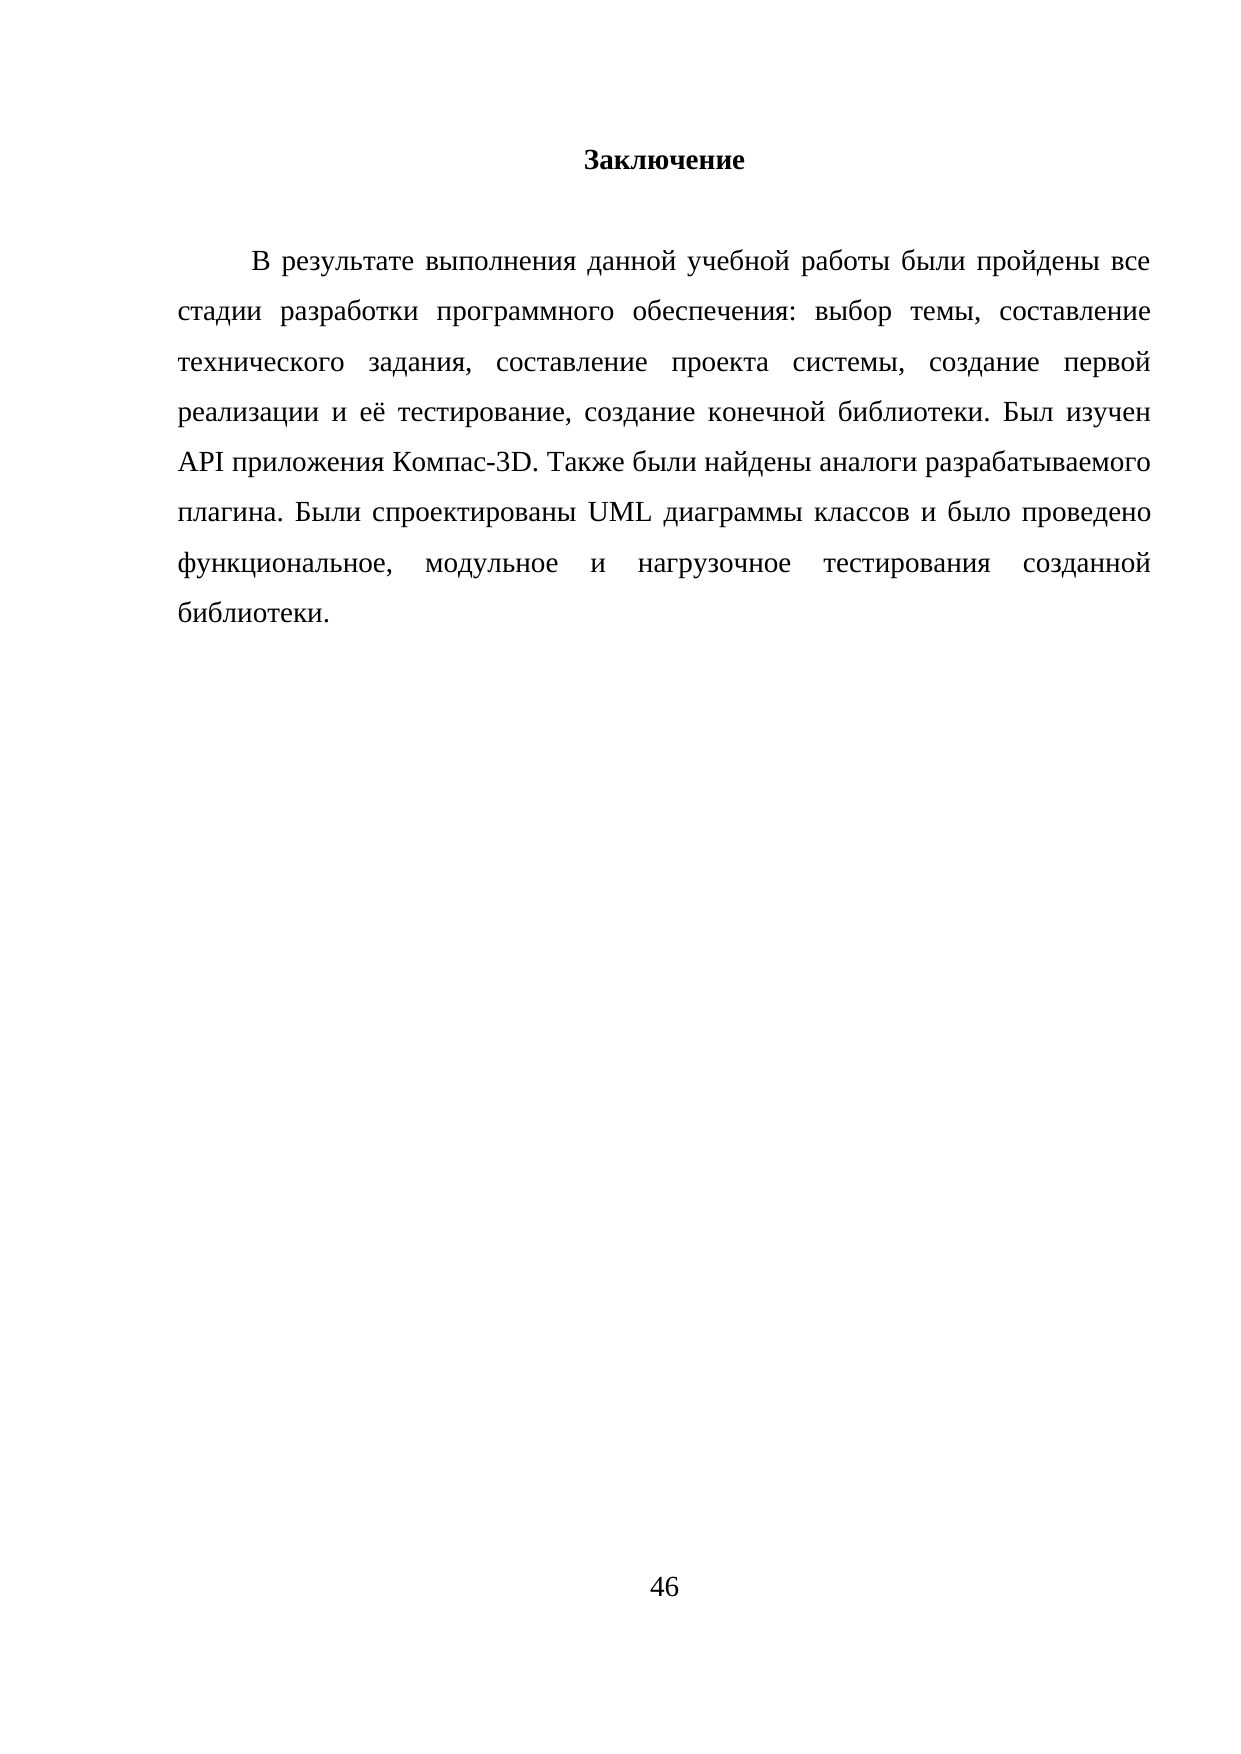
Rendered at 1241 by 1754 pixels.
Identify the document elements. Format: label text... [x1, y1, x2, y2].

subtitle Заключение [177, 142, 1152, 176]
text В результате выполнения данной учебной работы были пройдены все стадии разработки программного обеспечения: выбор темы, составление технического задания, составление проекта системы, создание первой реализации и её тестирование, создание конечной библиотеки. Был изучен API приложения Компас-3D. Также были найдены аналоги разрабатываемого плагина. Были спроектированы UML диаграммы классов и было проведено функциональное, модульное и нагрузочное тестирования созданной библиотеки. [177, 243, 1152, 629]
